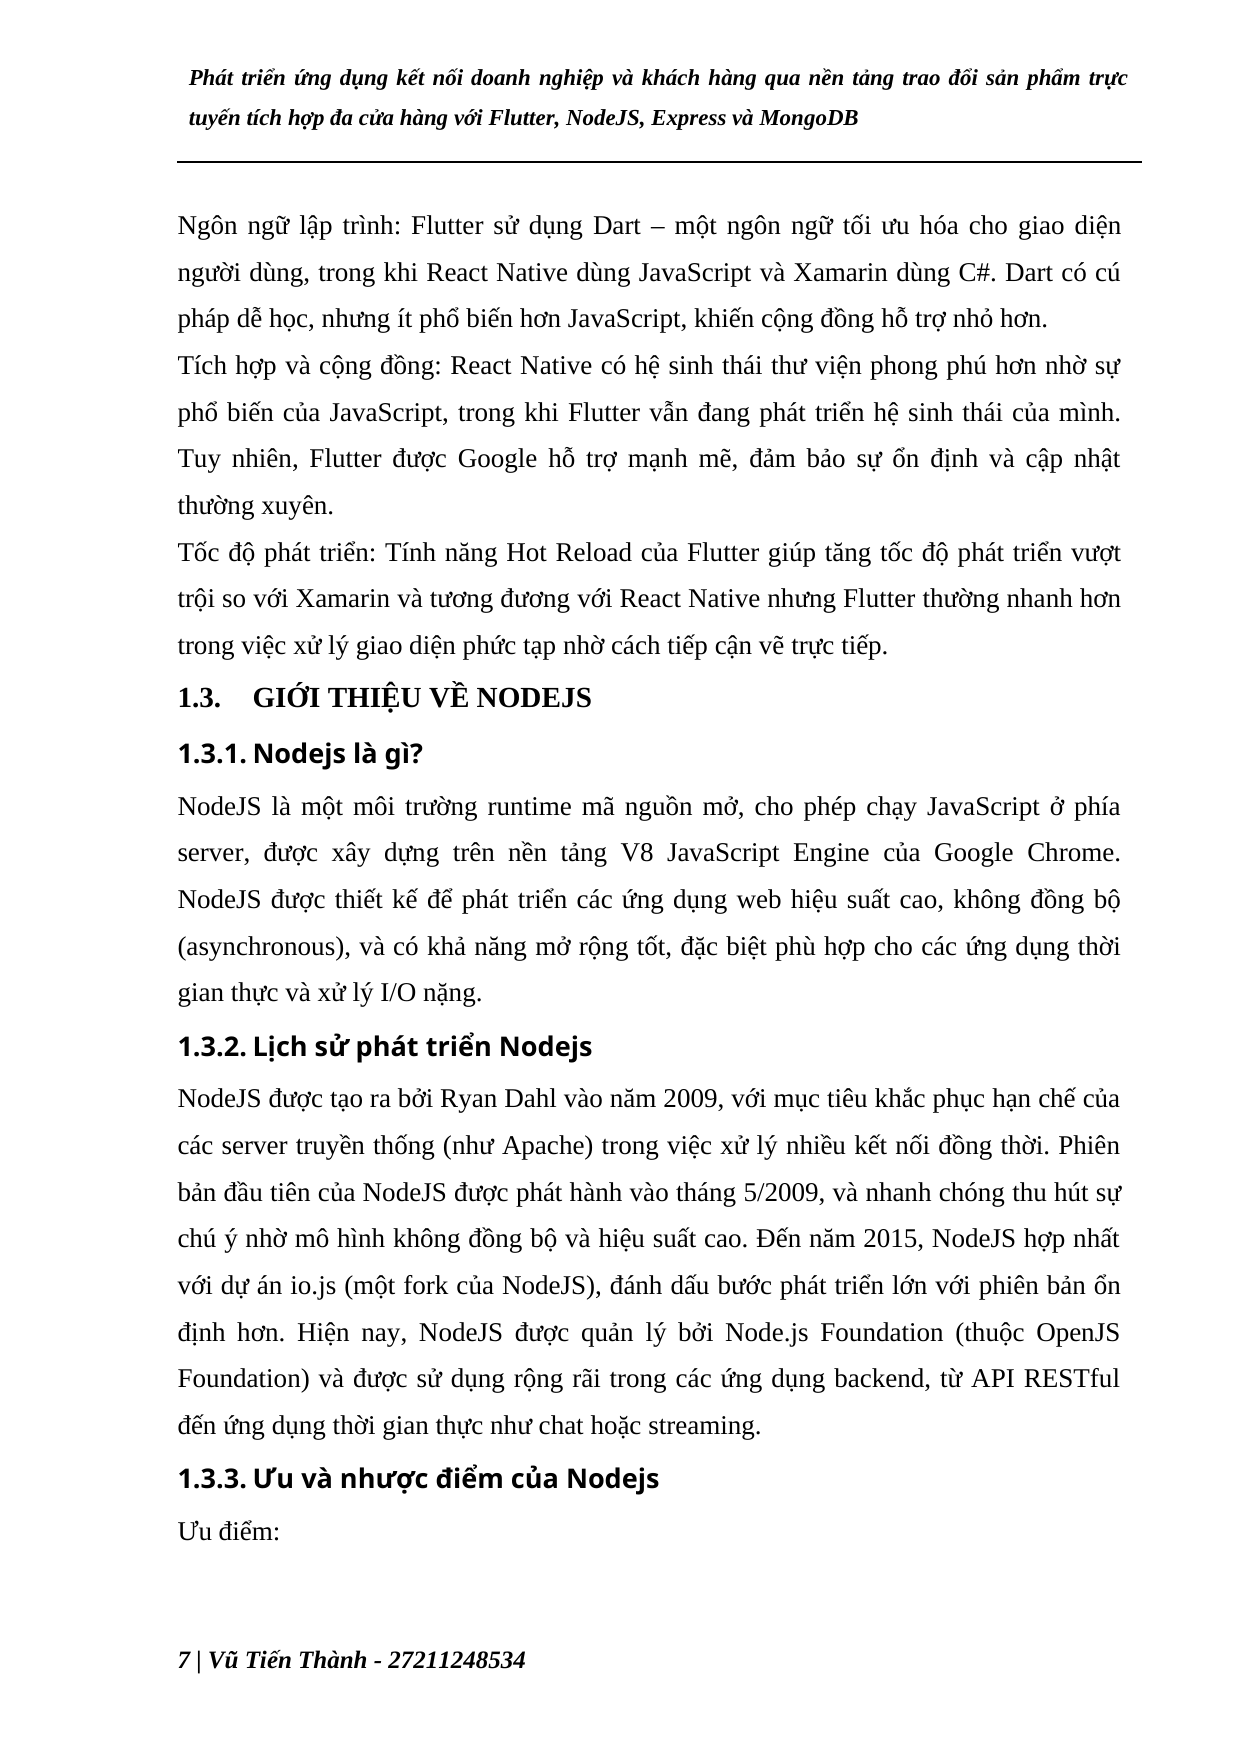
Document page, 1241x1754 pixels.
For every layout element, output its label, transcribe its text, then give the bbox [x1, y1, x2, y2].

text Tích hợp và cộng đồng: React Native có hệ sinh thái thư viện phong phú hơn nhờ sự phổ biến của JavaScript, trong khi Flutter vẫn đang phát triển hệ sinh thái của mình. Tuy nhiên, Flutter được Google hỗ trợ mạnh mẽ, đảm bảo sự ổn định và cập nhật thường xuyên. [177, 349, 1122, 520]
text Tốc độ phát triển: Tính năng Hot Reload của Flutter giúp tăng tốc độ phát triển vượt trội so với Xamarin và tương đương với React Native nhưng Flutter thường nhanh hơn trong việc xử lý giao diện phức tạp nhờ cách tiếp cận vẽ trực tiếp. [177, 536, 1122, 660]
text NodeJS được tạo ra bởi Ryan Dahl vào năm 2009, với mục tiêu khắc phục hạn chế của các server truyền thống (như Apache) trong việc xử lý nhiều kết nối đồng thời. Phiên bản đầu tiên của NodeJS được phát hành vào tháng 5/2009, và nhanh chóng thu hút sự chú ý nhờ mô hình không đồng bộ và hiệu suất cao. Đến năm 2015, NodeJS hợp nhất với dự án io.js (một fork của NodeJS), đánh dấu bước phát triển lớn với phiên bản ổn định hơn. Hiện nay, NodeJS được quản lý bởi Node.js Foundation (thuộc OpenJS Foundation) và được sử dụng rộng rãi trong các ứng dụng backend, từ API RESTful đến ứng dụng thời gian thực như chat hoặc streaming. [177, 1082, 1122, 1440]
subtitle Nodejs là gì? [177, 734, 1122, 771]
subtitle GIỚI THIỆU VỀ NODEJS [177, 680, 1122, 713]
text NodeJS là một môi trường runtime mã nguồn mở, cho phép chạy JavaScript ở phía server, được xây dựng trên nền tảng V8 JavaScript Engine của Google Chrome. NodeJS được thiết kế để phát triển các ứng dụng web hiệu suất cao, không đồng bộ (asynchronous), và có khả năng mở rộng tốt, đặc biệt phù hợp cho các ứng dụng thời gian thực và xử lý I/O nặng. [177, 790, 1122, 1007]
subtitle Ưu và nhược điểm của Nodejs [177, 1460, 1122, 1497]
subtitle Lịch sử phát triển Nodejs [177, 1027, 1122, 1064]
text Ngôn ngữ lập trình: Flutter sử dụng Dart – một ngôn ngữ tối ưu hóa cho giao diện người dùng, trong khi React Native dùng JavaScript và Xamarin dùng C#. Dart có cú pháp dễ học, nhưng ít phổ biến hơn JavaScript, khiến cộng đồng hỗ trợ nhỏ hơn. [177, 209, 1122, 333]
text Ưu điểm: [177, 1515, 1122, 1546]
